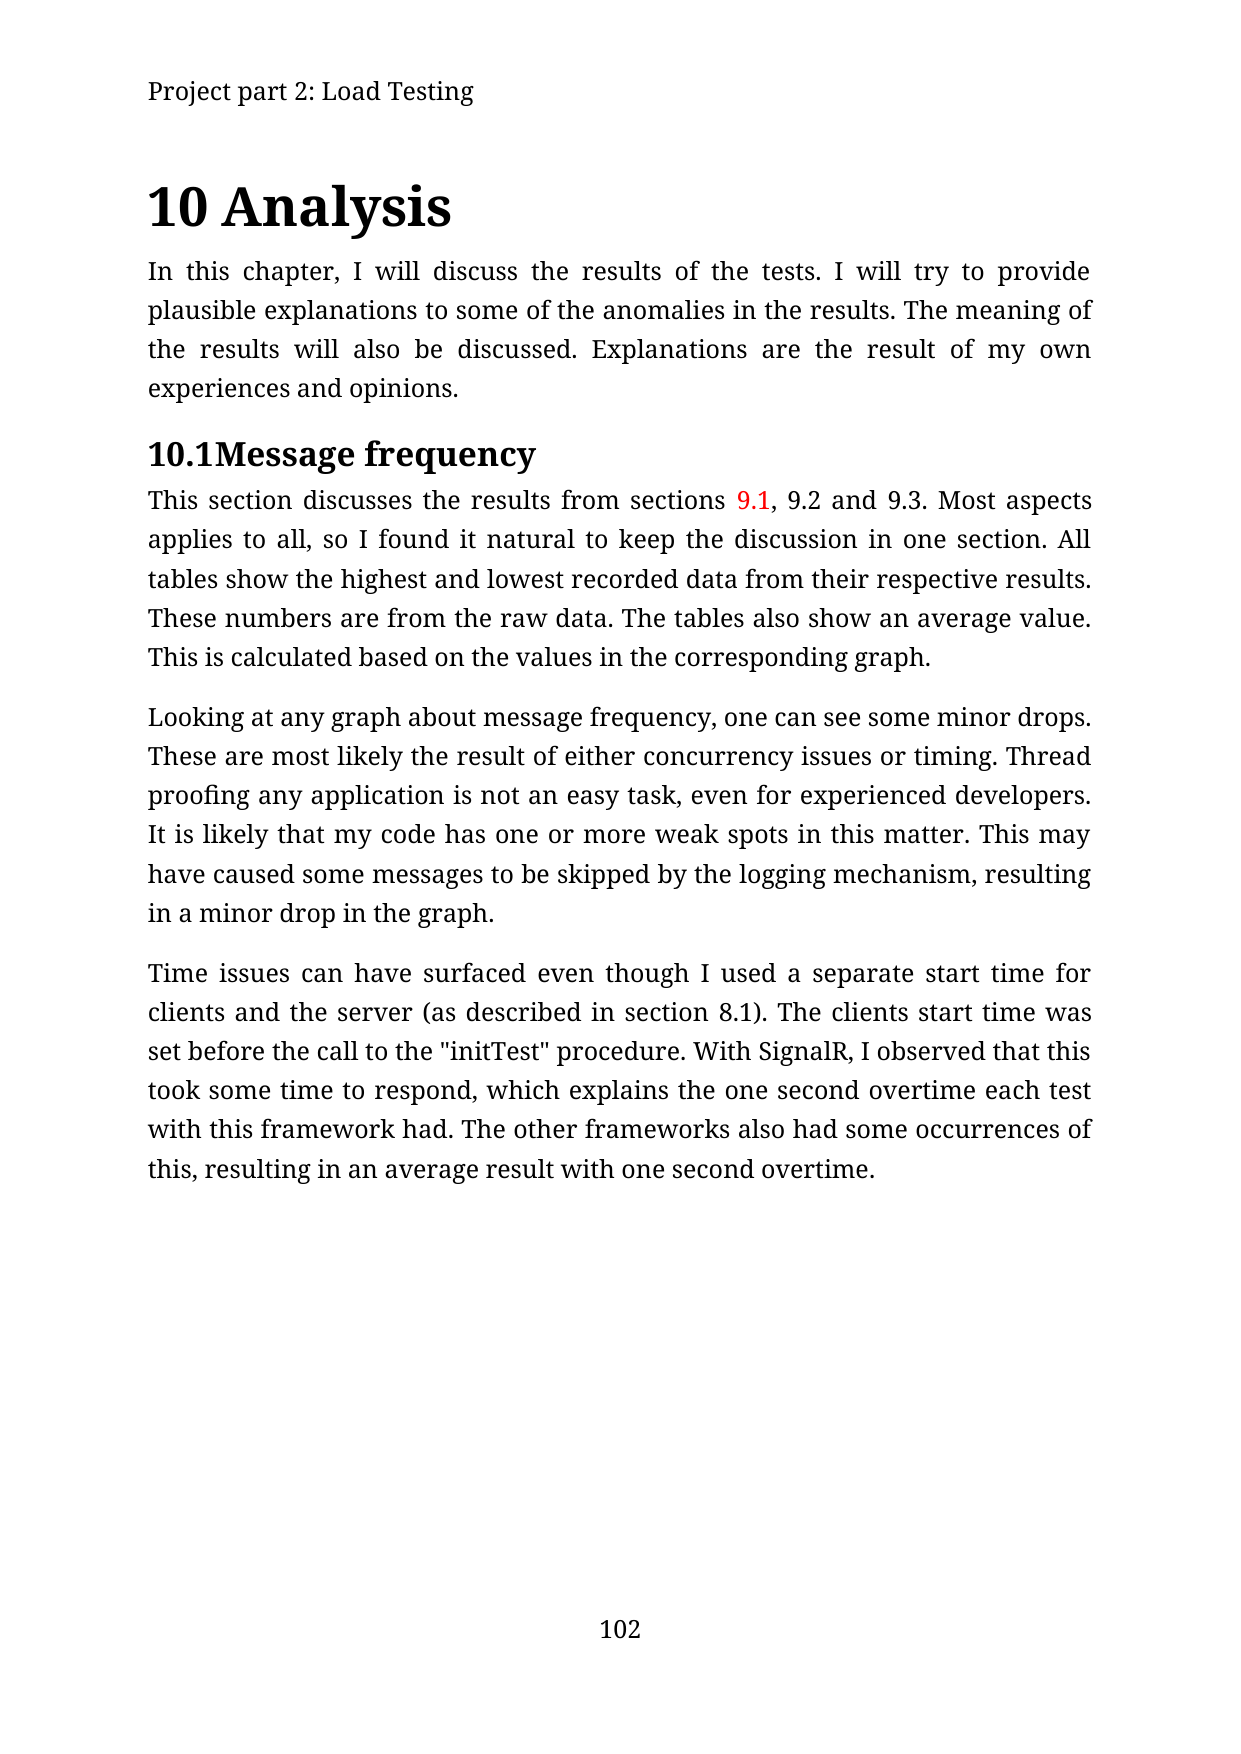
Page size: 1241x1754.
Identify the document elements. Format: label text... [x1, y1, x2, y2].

subtitle Analysis [148, 168, 1092, 242]
text Looking at any graph about message frequency, one can see some minor drops. These are most likely the result of either concurrency issues or timing. Thread proofing any application is not an easy task, even for experienced developers. It is likely that my code has one or more weak spots in this matter. This may have caused some messages to be skipped by the logging mechanism, resulting in a minor drop in the graph. [148, 700, 1092, 929]
text Time issues can have surfaced even though I used a separate start time for clients and the server (as described in section 8.1). The clients start time was set before the call to the "initTest" procedure. With SignalR, I observed that this took some time to respond, which explains the one second overtime each test with this framework had. The other frameworks also had some occurrences of this, resulting in an average result with one second overtime. [148, 956, 1092, 1185]
text This section discusses the results from sections 9.1, 9.2 and 9.3. Most aspects applies to all, so I found it natural to keep the discussion in one section. All tables show the highest and lowest recorded data from their respective results. These numbers are from the raw data. The tables also show an average value. This is calculated based on the values in the corresponding graph. [148, 483, 1092, 674]
text In this chapter, I will discuss the results of the tests. I will try to provide plausible explanations to some of the anomalies in the results. The meaning of the results will also be discussed. Explanations are the result of my own experiences and opinions. [148, 253, 1092, 405]
subtitle Message frequency [148, 431, 1092, 476]
